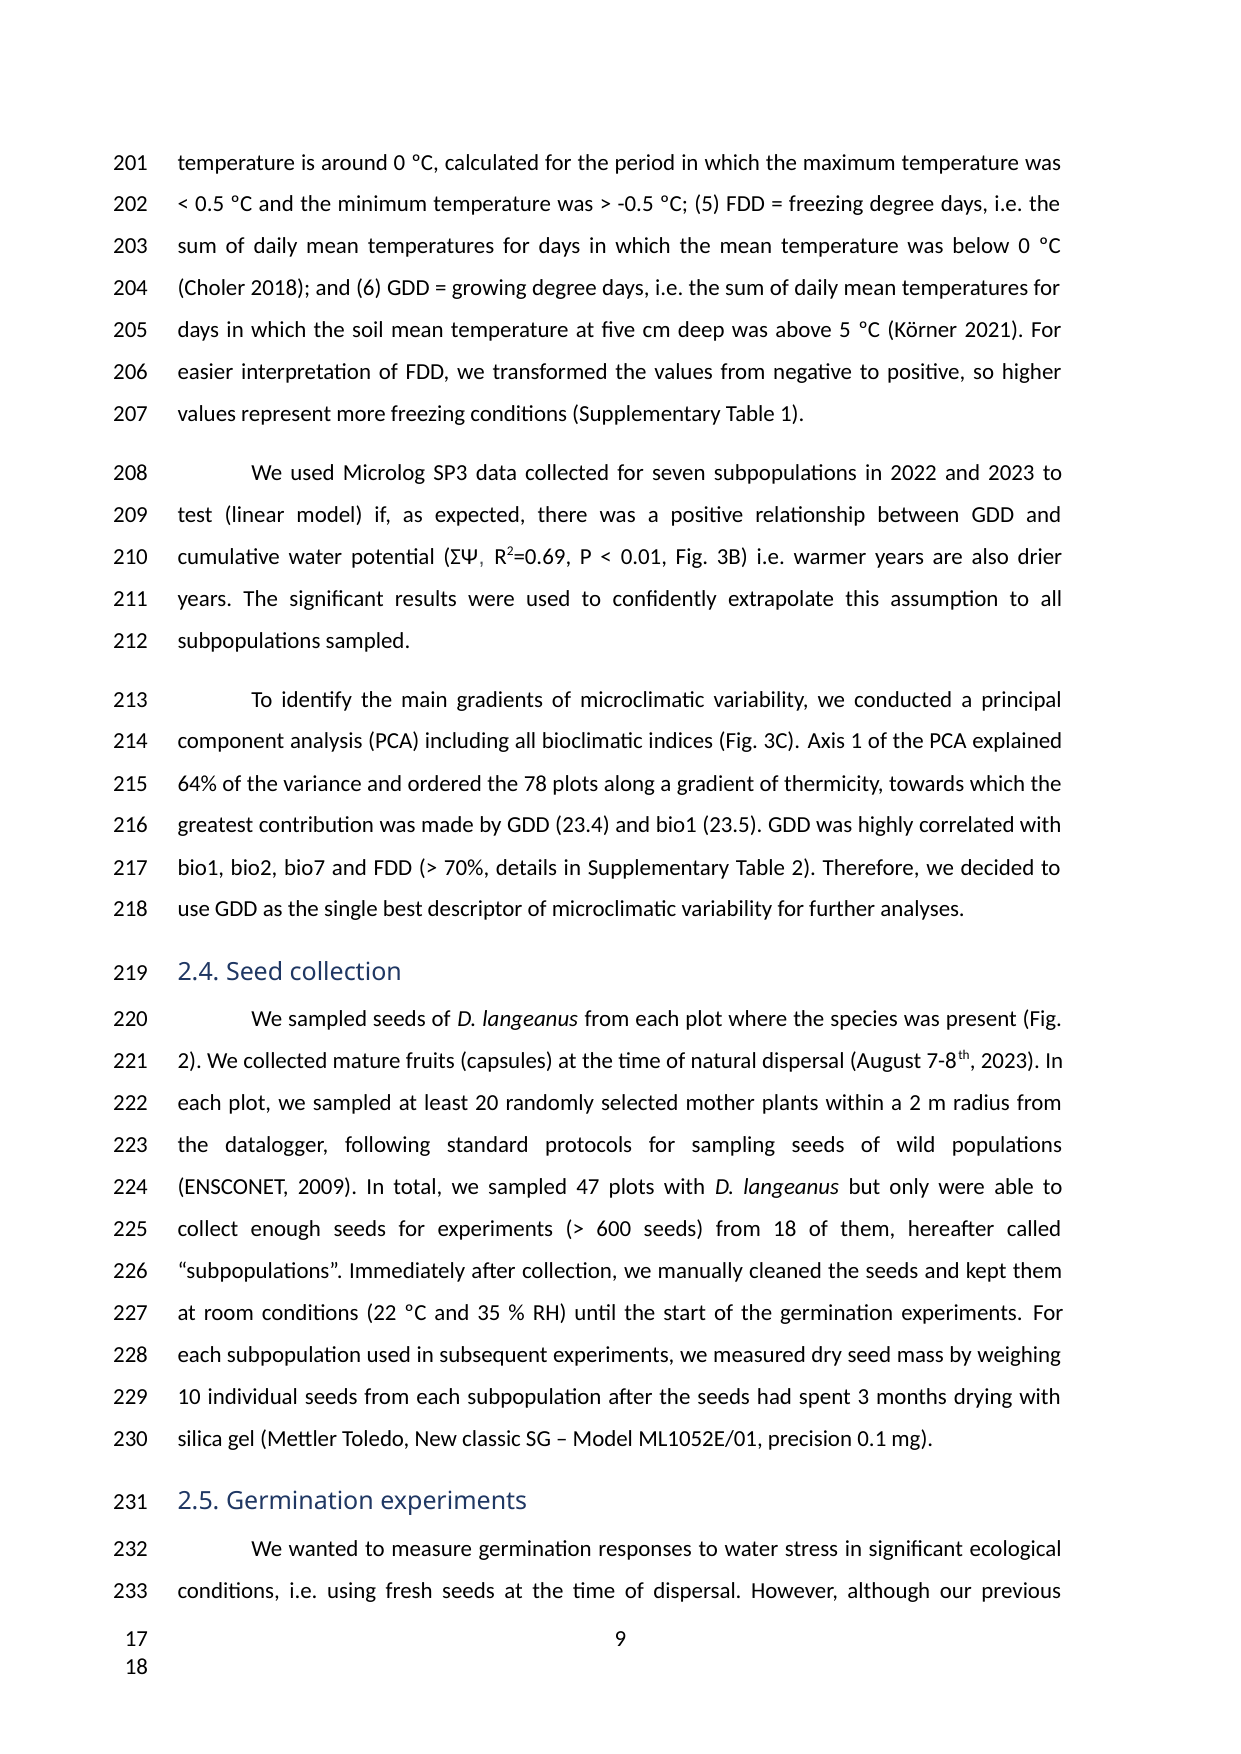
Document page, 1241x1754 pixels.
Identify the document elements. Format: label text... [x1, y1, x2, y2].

subtitle 2.4. Seed collection [177, 953, 1063, 987]
text To identify the main gradients of microclimatic variability, we conducted a principal component analysis (PCA) including all bioclimatic indices (Fig. 3C). Axis 1 of the PCA explained 64% of the variance and ordered the 78 plots along a gradient of thermicity, towards which the greatest contribution was made by GDD (23.4) and bio1 (23.5). GDD was highly correlated with bio1, bio2, bio7 and FDD (> 70%, details in Supplementary Table 2). Therefore, we decided to use GDD as the single best descriptor of microclimatic variability for further analyses. [177, 685, 1063, 923]
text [177, 148, 1063, 427]
subtitle 2.5. Germination experiments [177, 1483, 1063, 1517]
text We sampled seeds of D. langeanus from each plot where the species was present (Fig. 2). We collected mature fruits (capsules) at the time of natural dispersal (August 7-8th, 2023). In each plot, we sampled at least 20 randomly selected mother plants within a 2 m radius from the datalogger, following standard protocols for sampling seeds of wild populations (ENSCONET, 2009). In total, we sampled 47 plots with D. langeanus but only were able to collect enough seeds for experiments (> 600 seeds) from 18 of them, hereafter called “subpopulations”. Immediately after collection, we manually cleaned the seeds and kept them at room conditions (22 ºC and 35 % RH) until the start of the germination experiments. For each subpopulation used in subsequent experiments, we measured dry seed mass by weighing 10 individual seeds from each subpopulation after the seeds had spent 3 months drying with silica gel (Mettler Toledo, New classic SG – Model ML1052E/01, precision 0.1 mg). [177, 1004, 1063, 1452]
text We used Microlog SP3 data collected for seven subpopulations in 2022 and 2023 to test (linear model) if, as expected, there was a positive relationship between GDD and cumulative water potential (ΣΨ, R2=0.69, P < 0.01, Fig. 3B) i.e. warmer years are also drier years. The significant results were used to confidently extrapolate this assumption to all subpopulations sampled. [177, 458, 1063, 654]
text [177, 1534, 1063, 1604]
